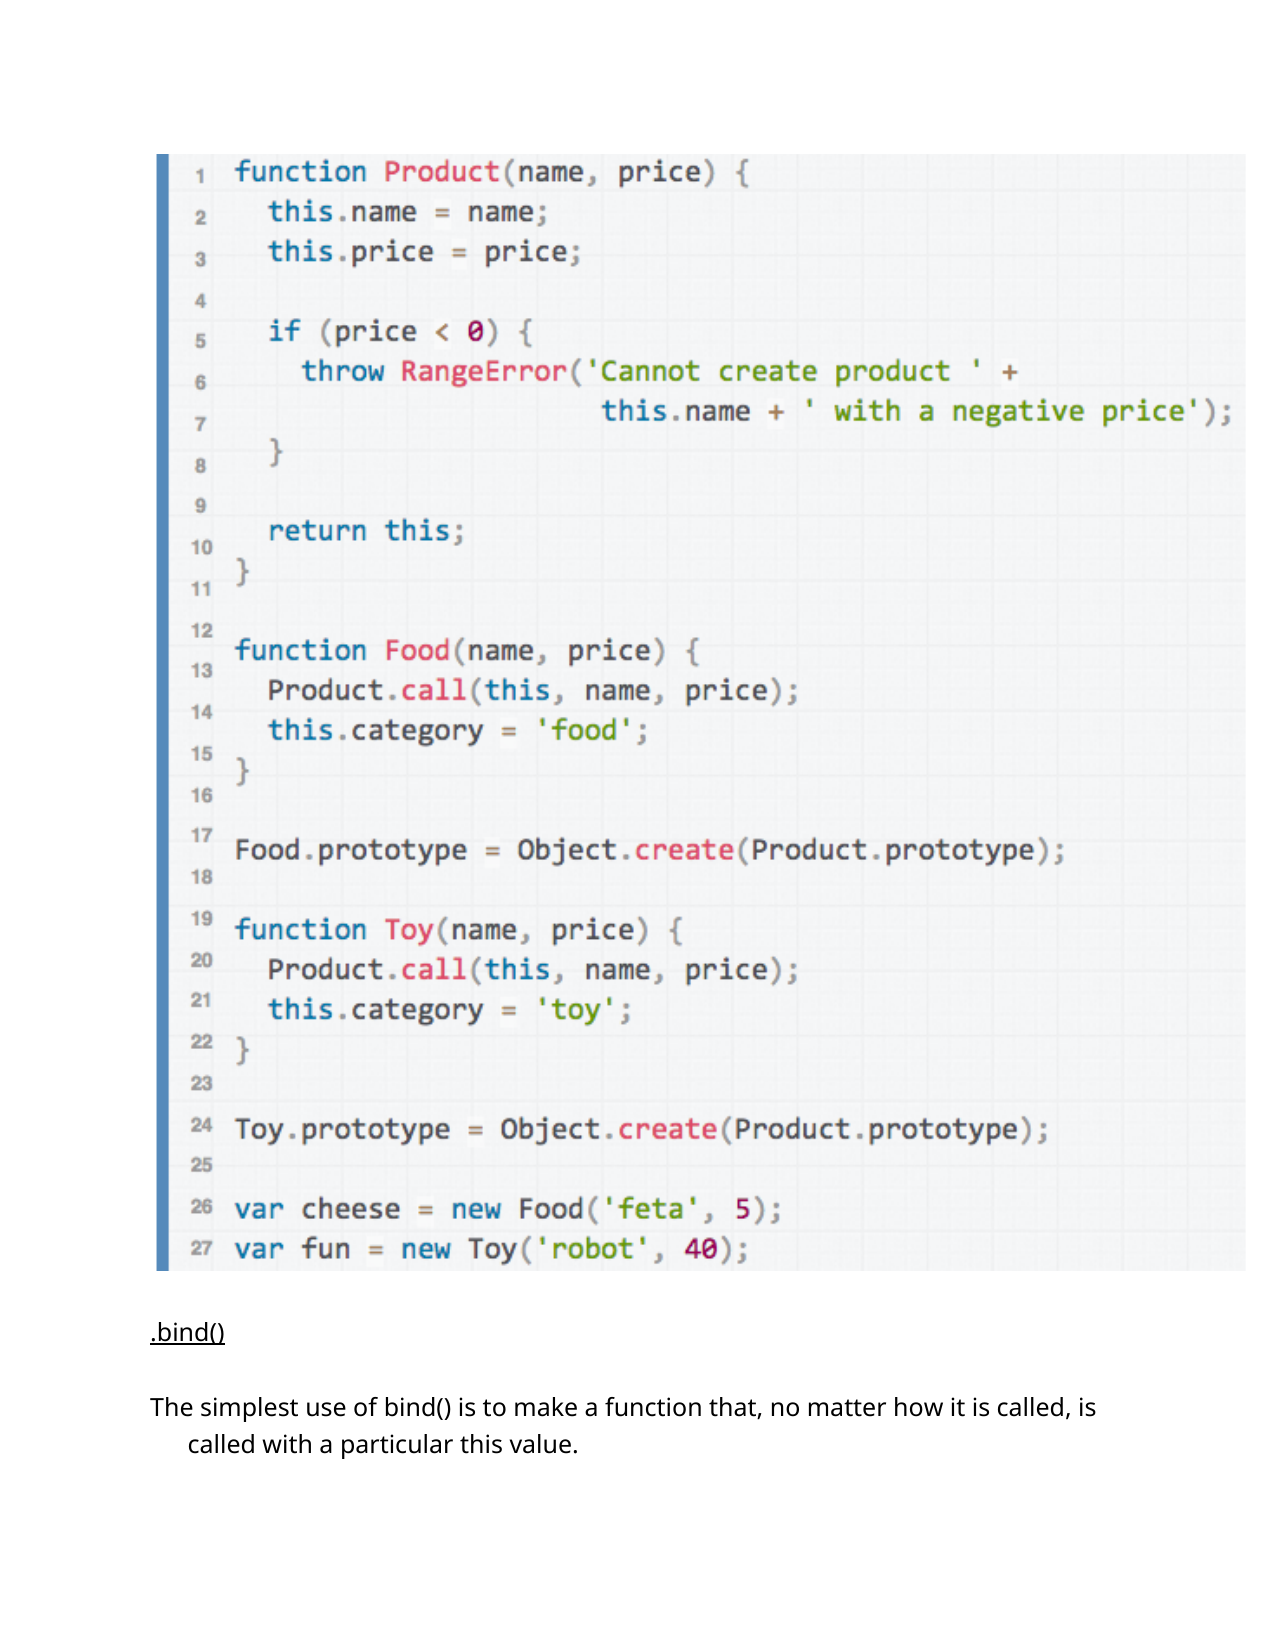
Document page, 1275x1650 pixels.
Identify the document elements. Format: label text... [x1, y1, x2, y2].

list .bind() [150, 1312, 1125, 1350]
picture [150, 154, 1246, 1271]
list The simplest use of bind() is to make a function that, no matter how it is called, is called with a particular this value. [150, 1387, 1125, 1462]
